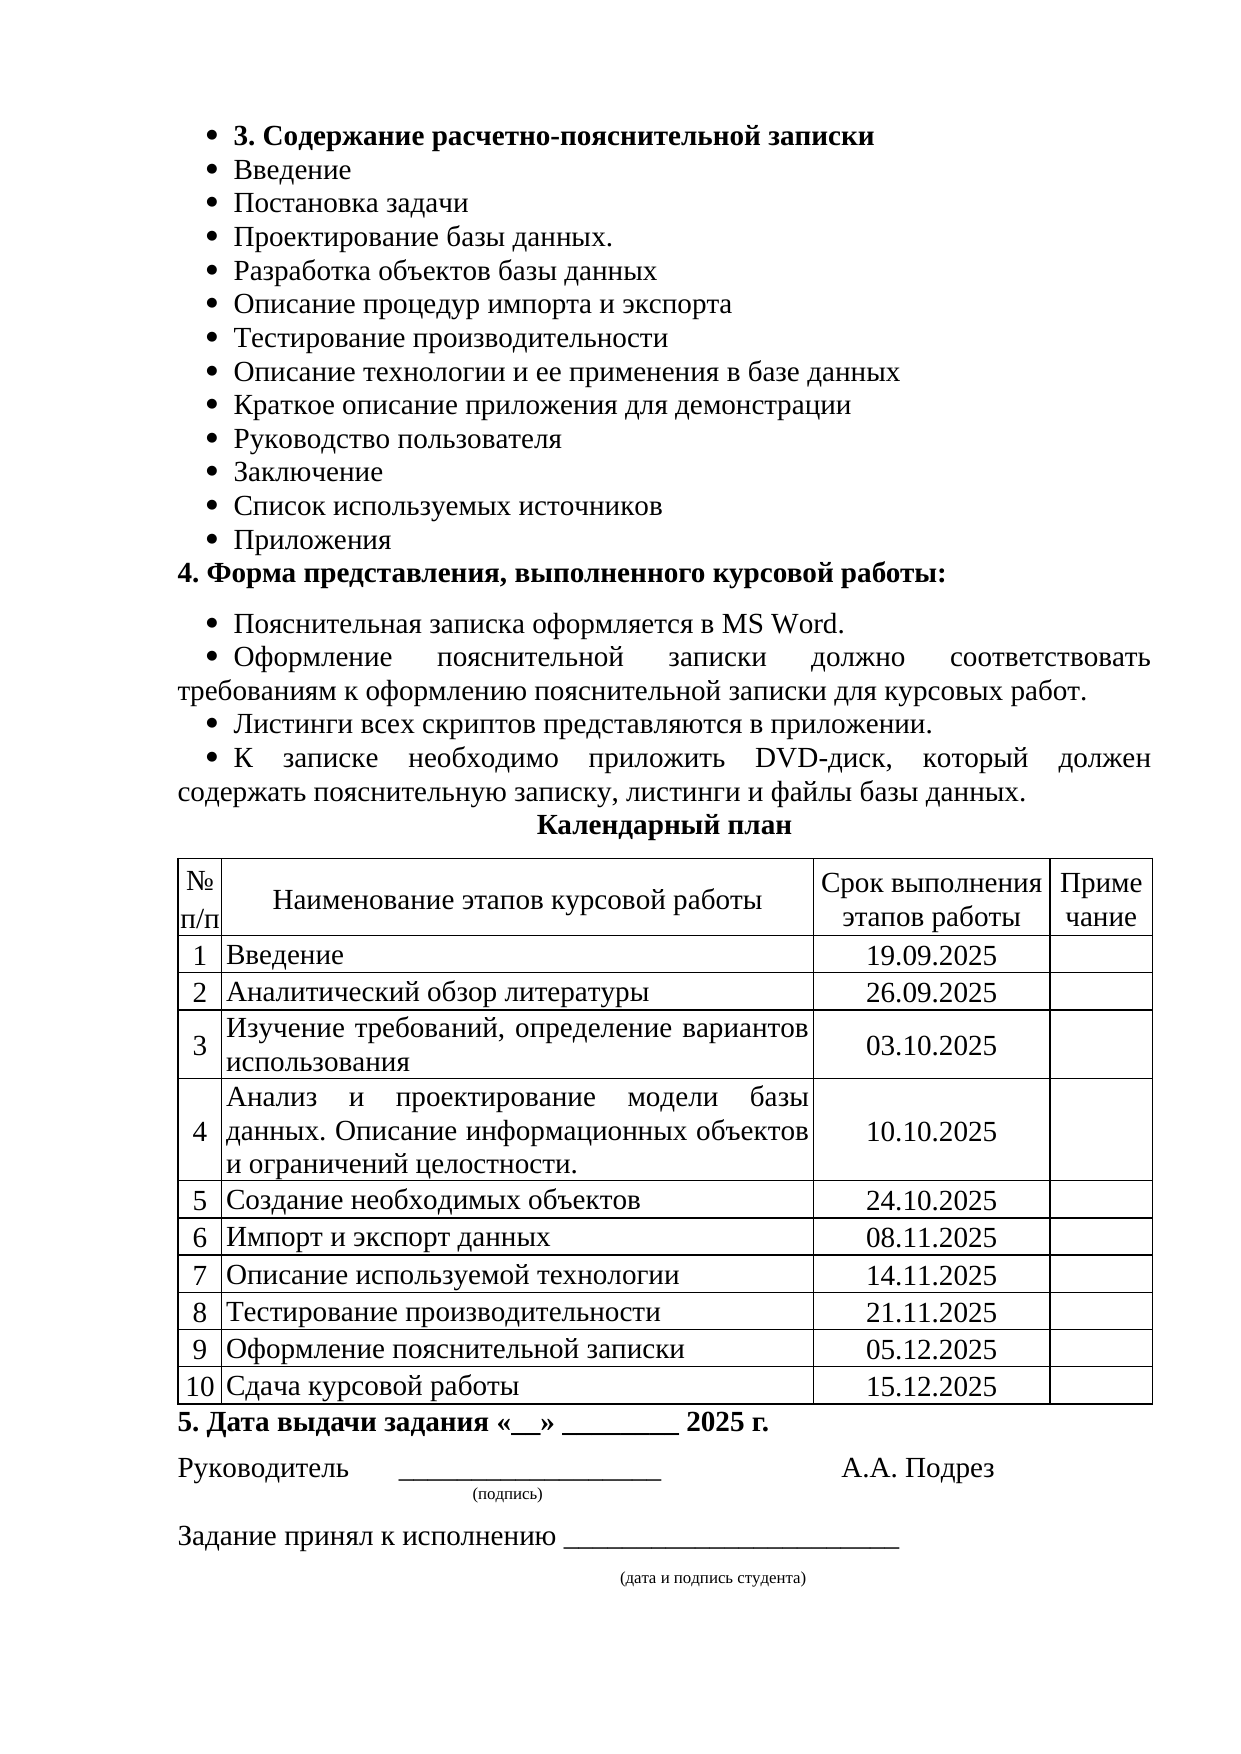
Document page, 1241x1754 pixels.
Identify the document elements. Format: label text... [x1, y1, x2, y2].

table_cell [1051, 1011, 1152, 1078]
table_cell 26.09.2025 [814, 973, 1049, 1009]
table_cell Изучение требований, определение вариантов использования [222, 1011, 813, 1078]
table_cell 6 [179, 1219, 221, 1254]
table_cell Оформление пояснительной записки [222, 1330, 813, 1366]
text (подпись) [398, 1484, 1152, 1518]
table_cell Аналитический обзор литературы [222, 973, 813, 1009]
list Руководство пользователя [177, 421, 1152, 454]
table_cell [1051, 1367, 1152, 1403]
table_cell 15.12.2025 [814, 1367, 1049, 1403]
text 4. Форма представления, выполненного курсовой работы: [177, 556, 1152, 589]
list Введение [177, 152, 1152, 185]
table_cell Создание необходимых объектов [222, 1181, 813, 1217]
table_cell [1051, 1079, 1152, 1180]
table_header Наименование этапов курсовой работы [222, 859, 813, 934]
table_cell [1051, 936, 1152, 972]
table_cell [1051, 1293, 1152, 1328]
table_cell 10.10.2025 [814, 1079, 1049, 1180]
list Проектирование базы данных. [177, 219, 1152, 253]
table_cell [1051, 1330, 1152, 1366]
list Постановка задачи [177, 185, 1152, 219]
table_cell 10 [179, 1367, 221, 1403]
table_cell [1051, 1219, 1152, 1254]
table_cell 3 [179, 1011, 221, 1078]
list Оформление пояснительной записки должно соответствовать требованиям к оформлению пояснительной записки для курсовых работ. [177, 639, 1152, 707]
table_cell 14.11.2025 [814, 1256, 1049, 1291]
list Приложения [177, 522, 1152, 556]
table_cell 03.10.2025 [814, 1011, 1049, 1078]
list Листинги проекта должны содержать комментарии. 3. Содержание расчетно-пояснительной записки [177, 118, 1152, 152]
table_cell 5 [179, 1181, 221, 1217]
table_header Срок выполнения этапов работы [814, 859, 1049, 934]
text 5. Дата выдачи задания «__» ________ 2025 г. [177, 1405, 1152, 1438]
text Календарный план [177, 807, 1152, 841]
table_cell [1051, 973, 1152, 1009]
list Описание процедур импорта и экспорта [177, 286, 1152, 320]
table_cell Анализ и проектирование модели базы данных. Описание информационных объектов и ограничений целостности. [222, 1079, 813, 1180]
table_cell 21.11.2025 [814, 1293, 1049, 1328]
list Тестирование производительности [177, 320, 1152, 354]
table_cell Описание используемой технологии [222, 1256, 813, 1291]
table_cell 08.11.2025 [814, 1219, 1049, 1254]
text Руководитель __________________ А.А. Подрез [177, 1451, 1152, 1484]
list Разработка объектов базы данных [177, 253, 1152, 286]
list Описание технологии и ее применения в базе данных [177, 354, 1152, 387]
list Краткое описание приложения для демонстрации [177, 387, 1152, 421]
table_cell [1051, 1181, 1152, 1217]
table_cell 05.12.2025 [814, 1330, 1049, 1366]
table_cell Тестирование производительности [222, 1293, 813, 1328]
list Список используемых источников [177, 488, 1152, 522]
text (дата и подпись студента) [575, 1568, 1152, 1601]
table_cell Введение [222, 936, 813, 972]
table_cell 9 [179, 1330, 221, 1366]
table_cell [1051, 1256, 1152, 1291]
table_header № п/п [179, 859, 221, 934]
table_cell Сдача курсовой работы [222, 1367, 813, 1403]
table_cell 8 [179, 1293, 221, 1328]
table_cell Импорт и экспорт данных [222, 1219, 813, 1254]
list К записке необходимо приложить DVD-диск, который должен содержать пояснительную записку, листинги и файлы базы данных. [177, 740, 1152, 807]
list Листинги всех скриптов представляются в приложении. [177, 707, 1152, 740]
table_cell 4 [179, 1079, 221, 1180]
text Задание принял к исполнению _______________________ [177, 1518, 1152, 1551]
table_cell 24.10.2025 [814, 1181, 1049, 1217]
table_cell 7 [179, 1256, 221, 1291]
table_cell 1 [179, 936, 221, 972]
table_cell 19.09.2025 [814, 936, 1049, 972]
list Пояснительная записка оформляется в MS Word. [177, 606, 1152, 639]
list Заключение [177, 454, 1152, 488]
table_header Примечание [1051, 859, 1152, 934]
table_cell 2 [179, 973, 221, 1009]
